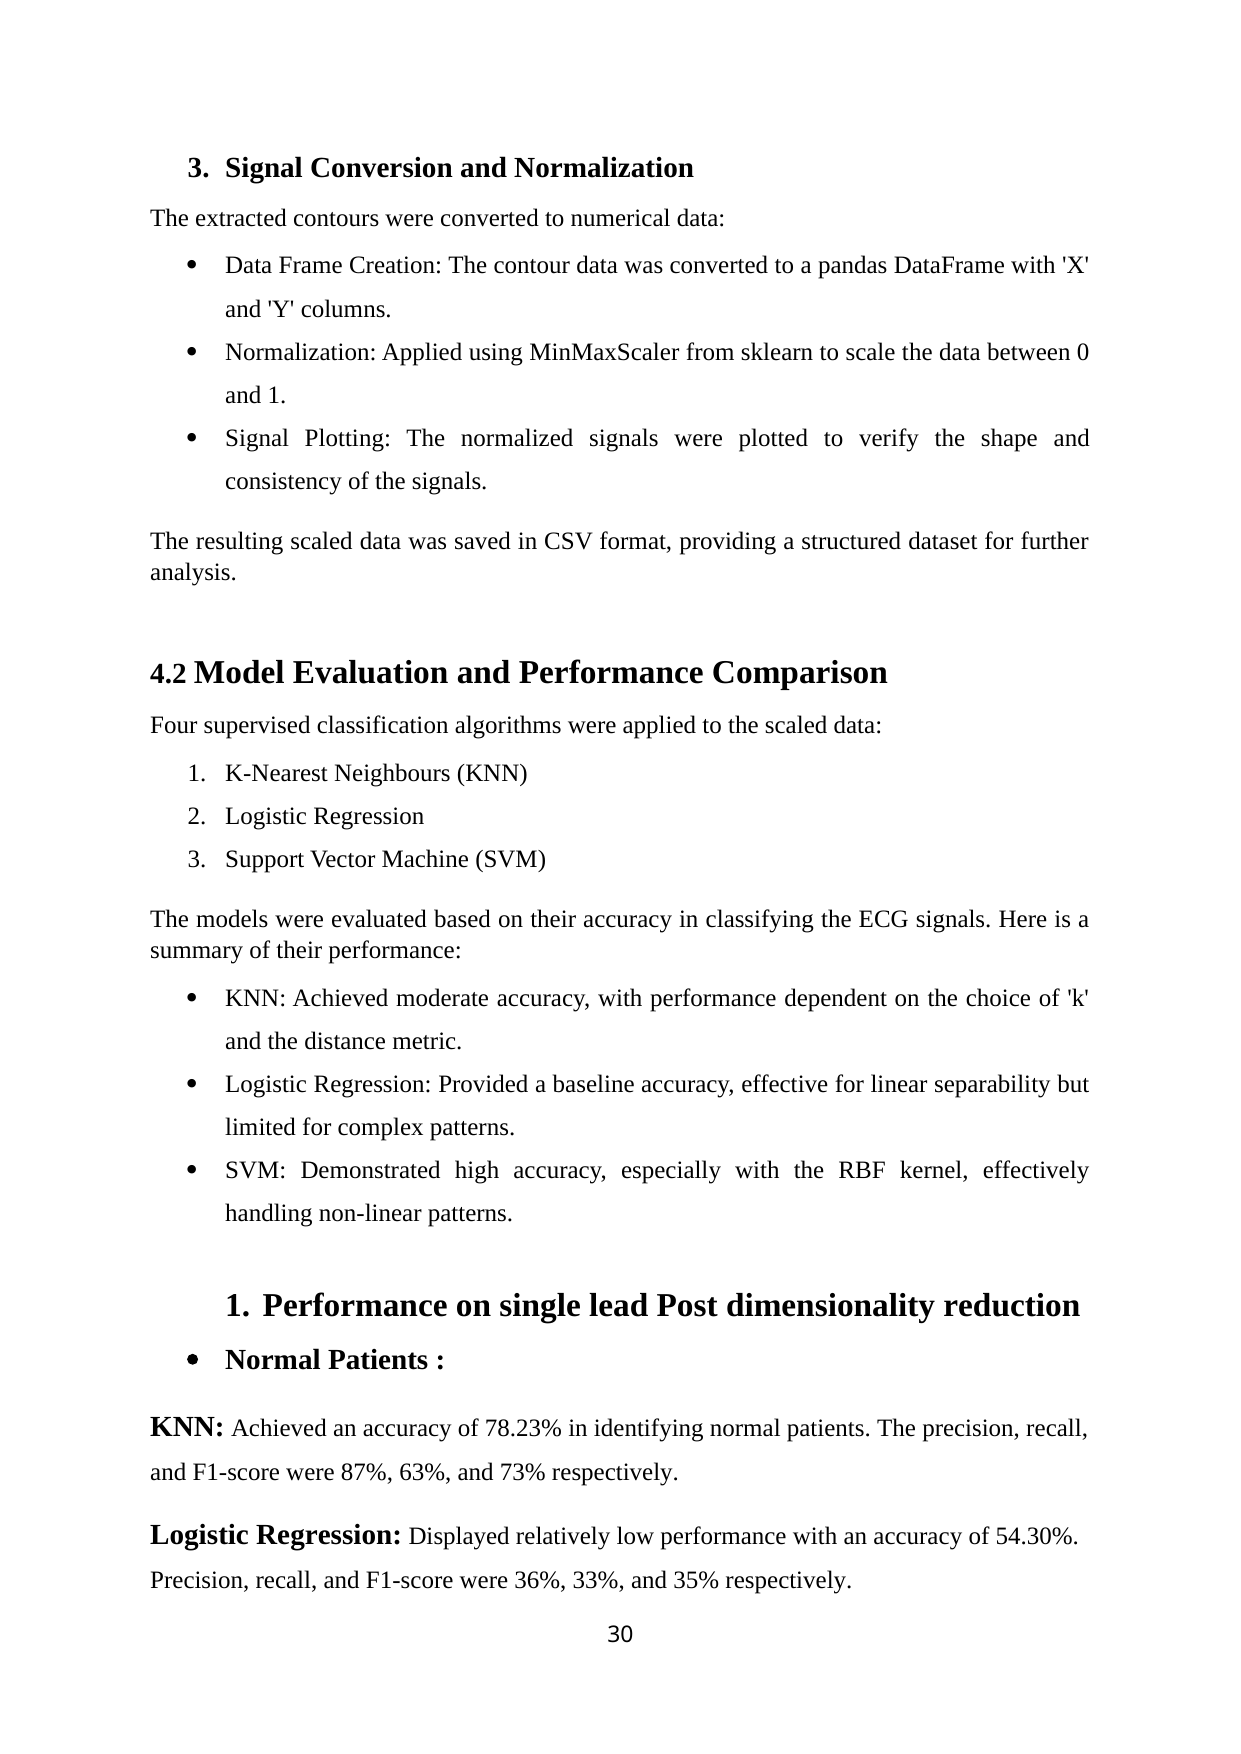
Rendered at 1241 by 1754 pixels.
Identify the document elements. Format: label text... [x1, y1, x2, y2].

text Four supervised classification algorithms were applied to the scaled data: [150, 710, 1090, 739]
list K-Nearest Neighbours (KNN) [187, 758, 1090, 787]
text 4.2 Model Evaluation and Performance Comparison [150, 652, 1090, 691]
list Signal Conversion and Normalization [187, 150, 1090, 183]
text KNN: Achieved an accuracy of 78.23% in identifying normal patients. The precision, recall, and F1-score were 87%, 63%, and 73% respectively. [150, 1409, 1090, 1486]
list Support Vector Machine (SVM) [187, 844, 1090, 873]
text The resulting scaled data was saved in CSV format, providing a structured dataset for further analysis. [150, 526, 1090, 586]
text The extracted contours were converted to numerical data: [150, 203, 1090, 232]
list Normalization: Applied using MinMaxScaler from sklearn to scale the data between 0 and 1. [187, 337, 1090, 409]
list Performance on single lead Post dimensionality reduction [225, 1285, 1090, 1323]
list Logistic Regression [187, 801, 1090, 830]
list Signal Plotting: The normalized signals were plotted to verify the shape and consistency of the signals. [187, 423, 1090, 495]
list Data Frame Creation: The contour data was converted to a pandas DataFrame with 'X' and 'Y' columns. [187, 251, 1090, 322]
list Logistic Regression: Provided a baseline accuracy, effective for linear separability but limited for complex patterns. [187, 1069, 1090, 1141]
list SVM: Demonstrated high accuracy, especially with the RBF kernel, effectively handling non-linear patterns. [187, 1155, 1090, 1227]
text The models were evaluated based on their accuracy in classifying the ECG signals. Here is a summary of their performance: [150, 904, 1090, 964]
text Logistic Regression: Displayed relatively low performance with an accuracy of 54.30%. Precision, recall, and F1-score were 36%, 33%, and 35% respectively. [150, 1517, 1090, 1594]
list Normal Patients : [187, 1342, 1090, 1376]
list KNN: Achieved moderate accuracy, with performance dependent on the choice of 'k' and the distance metric. [187, 983, 1090, 1055]
